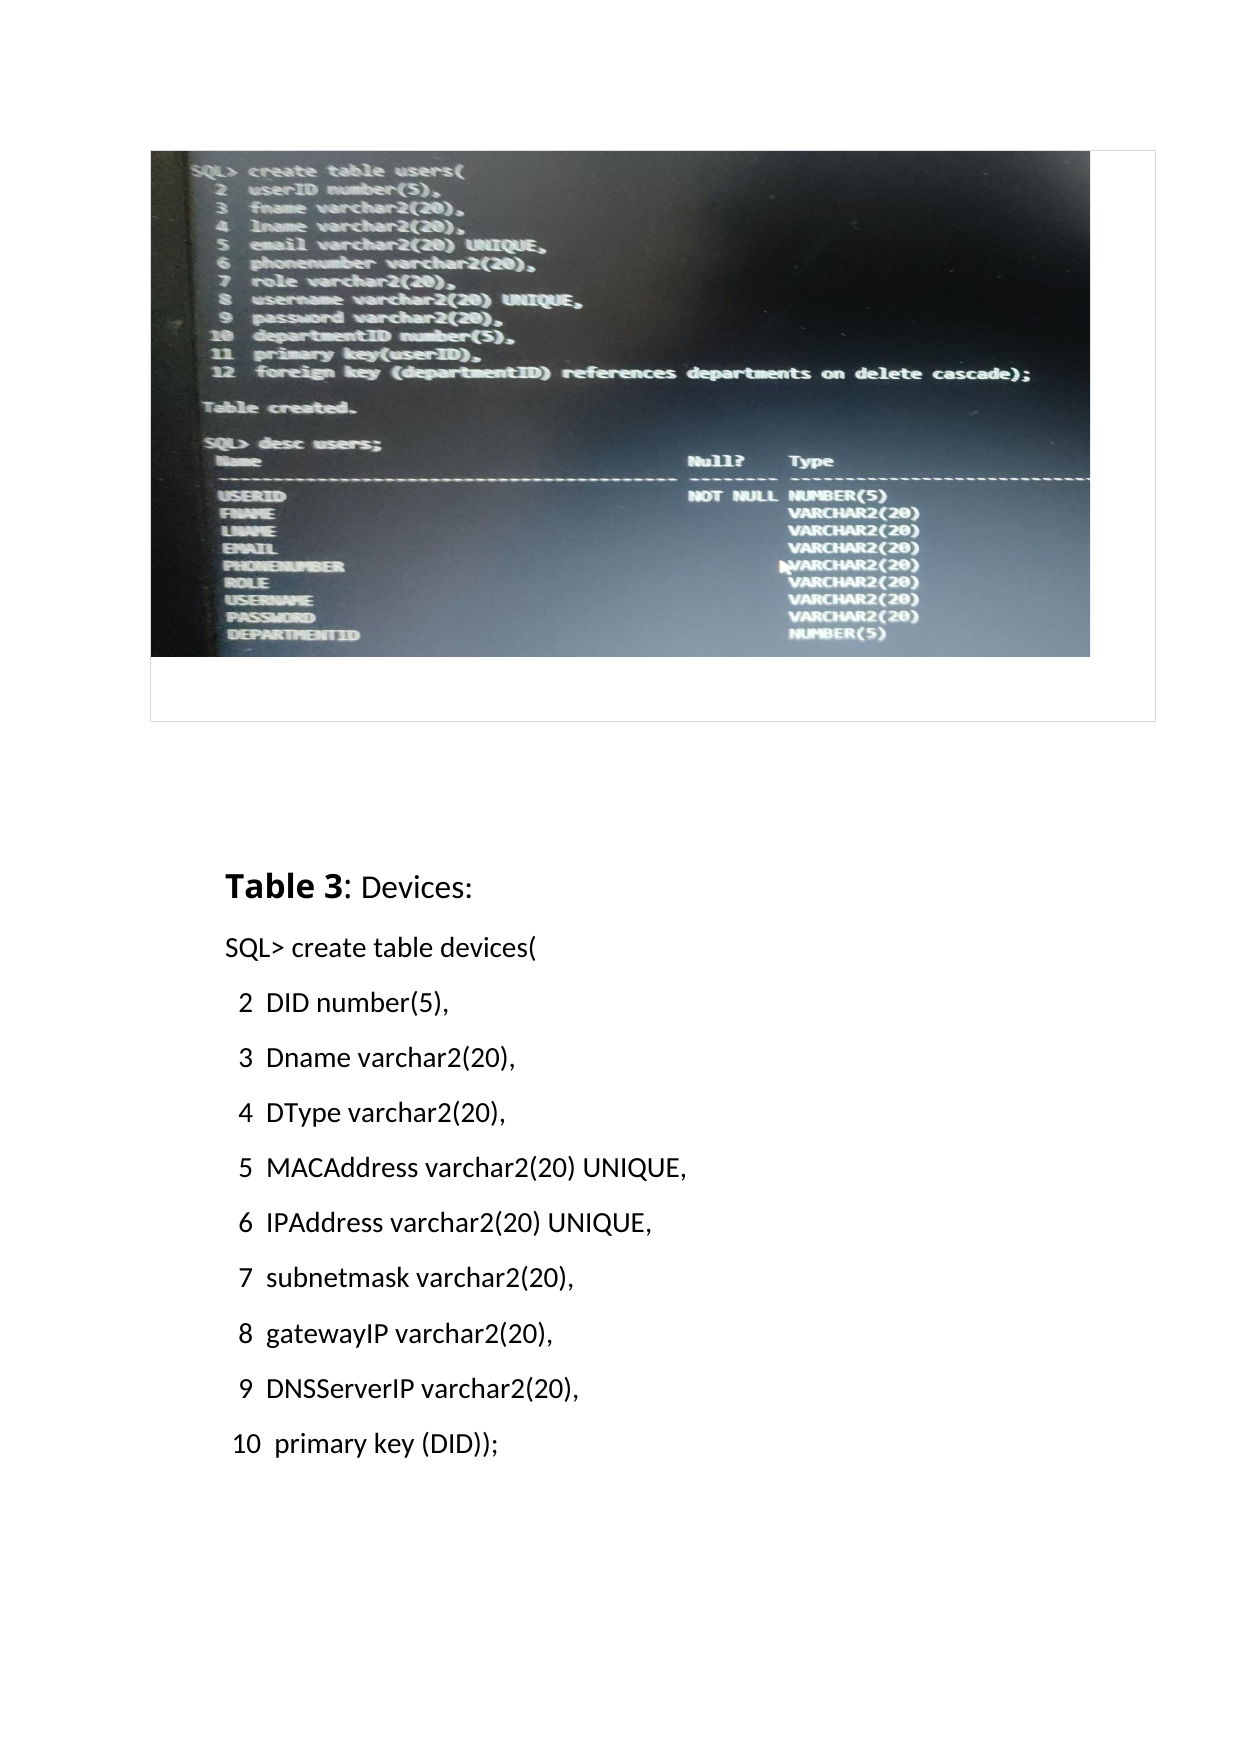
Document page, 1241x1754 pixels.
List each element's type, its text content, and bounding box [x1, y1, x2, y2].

text 4 DType varchar2(20), [150, 1094, 1090, 1130]
text 8 gatewayIP varchar2(20), [150, 1315, 1090, 1350]
text 2 DID number(5), [150, 984, 1090, 1020]
text 7 subnetmask varchar2(20), [150, 1259, 1090, 1295]
text Table 3: Devices: [150, 863, 1090, 909]
text SQL> create table devices( [150, 929, 1090, 964]
text 6 IPAddress varchar2(20) UNIQUE, [150, 1204, 1090, 1240]
text 3 Dname varchar2(20), [150, 1039, 1090, 1075]
text 9 DNSServerIP varchar2(20), [150, 1370, 1090, 1405]
text 10 primary key (DID)); [150, 1425, 1090, 1461]
text 5 MACAddress varchar2(20) UNIQUE, [150, 1149, 1090, 1185]
picture [151, 151, 1091, 657]
